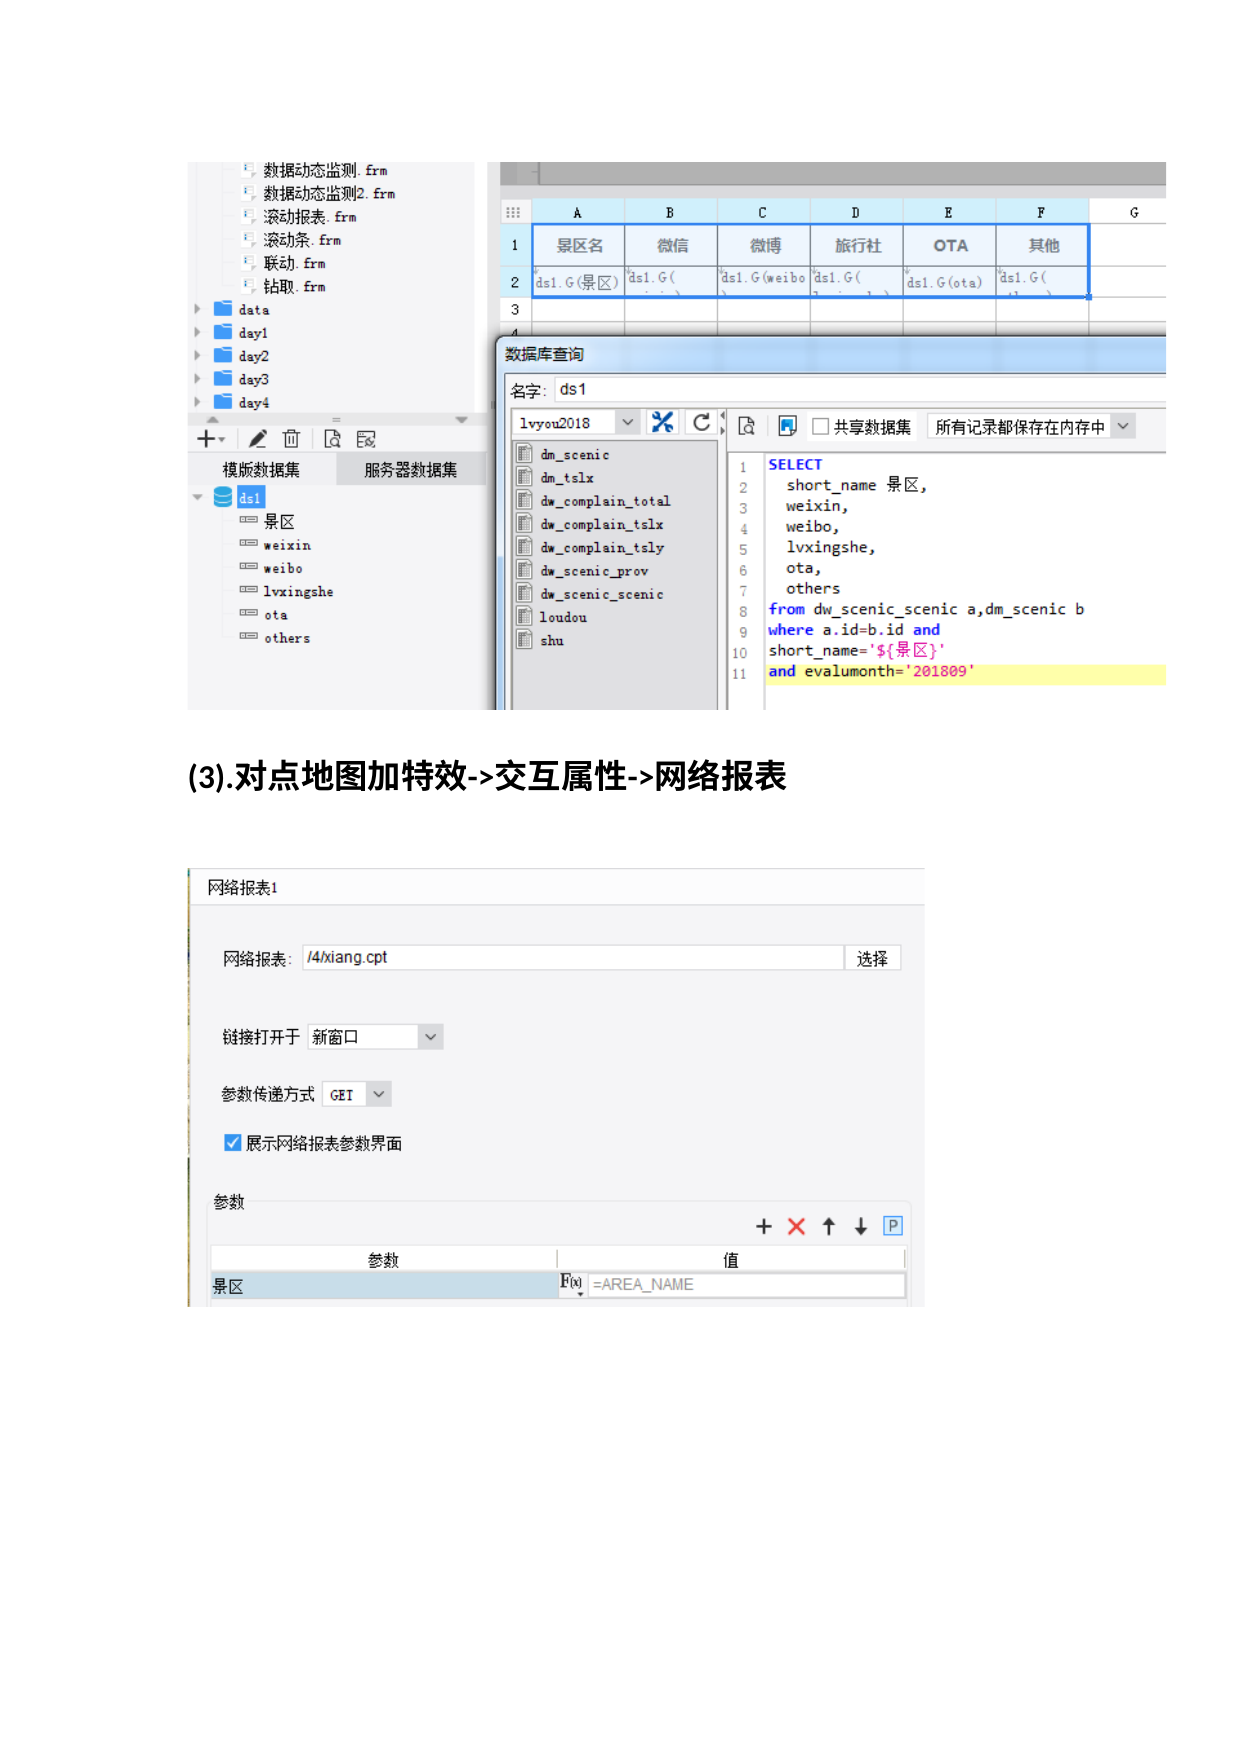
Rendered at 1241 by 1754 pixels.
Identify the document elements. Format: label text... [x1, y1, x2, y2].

picture [187, 162, 1167, 710]
subtitle (3).对点地图加特效->交互属性->网络报表 [187, 742, 1053, 807]
picture [187, 868, 925, 1307]
